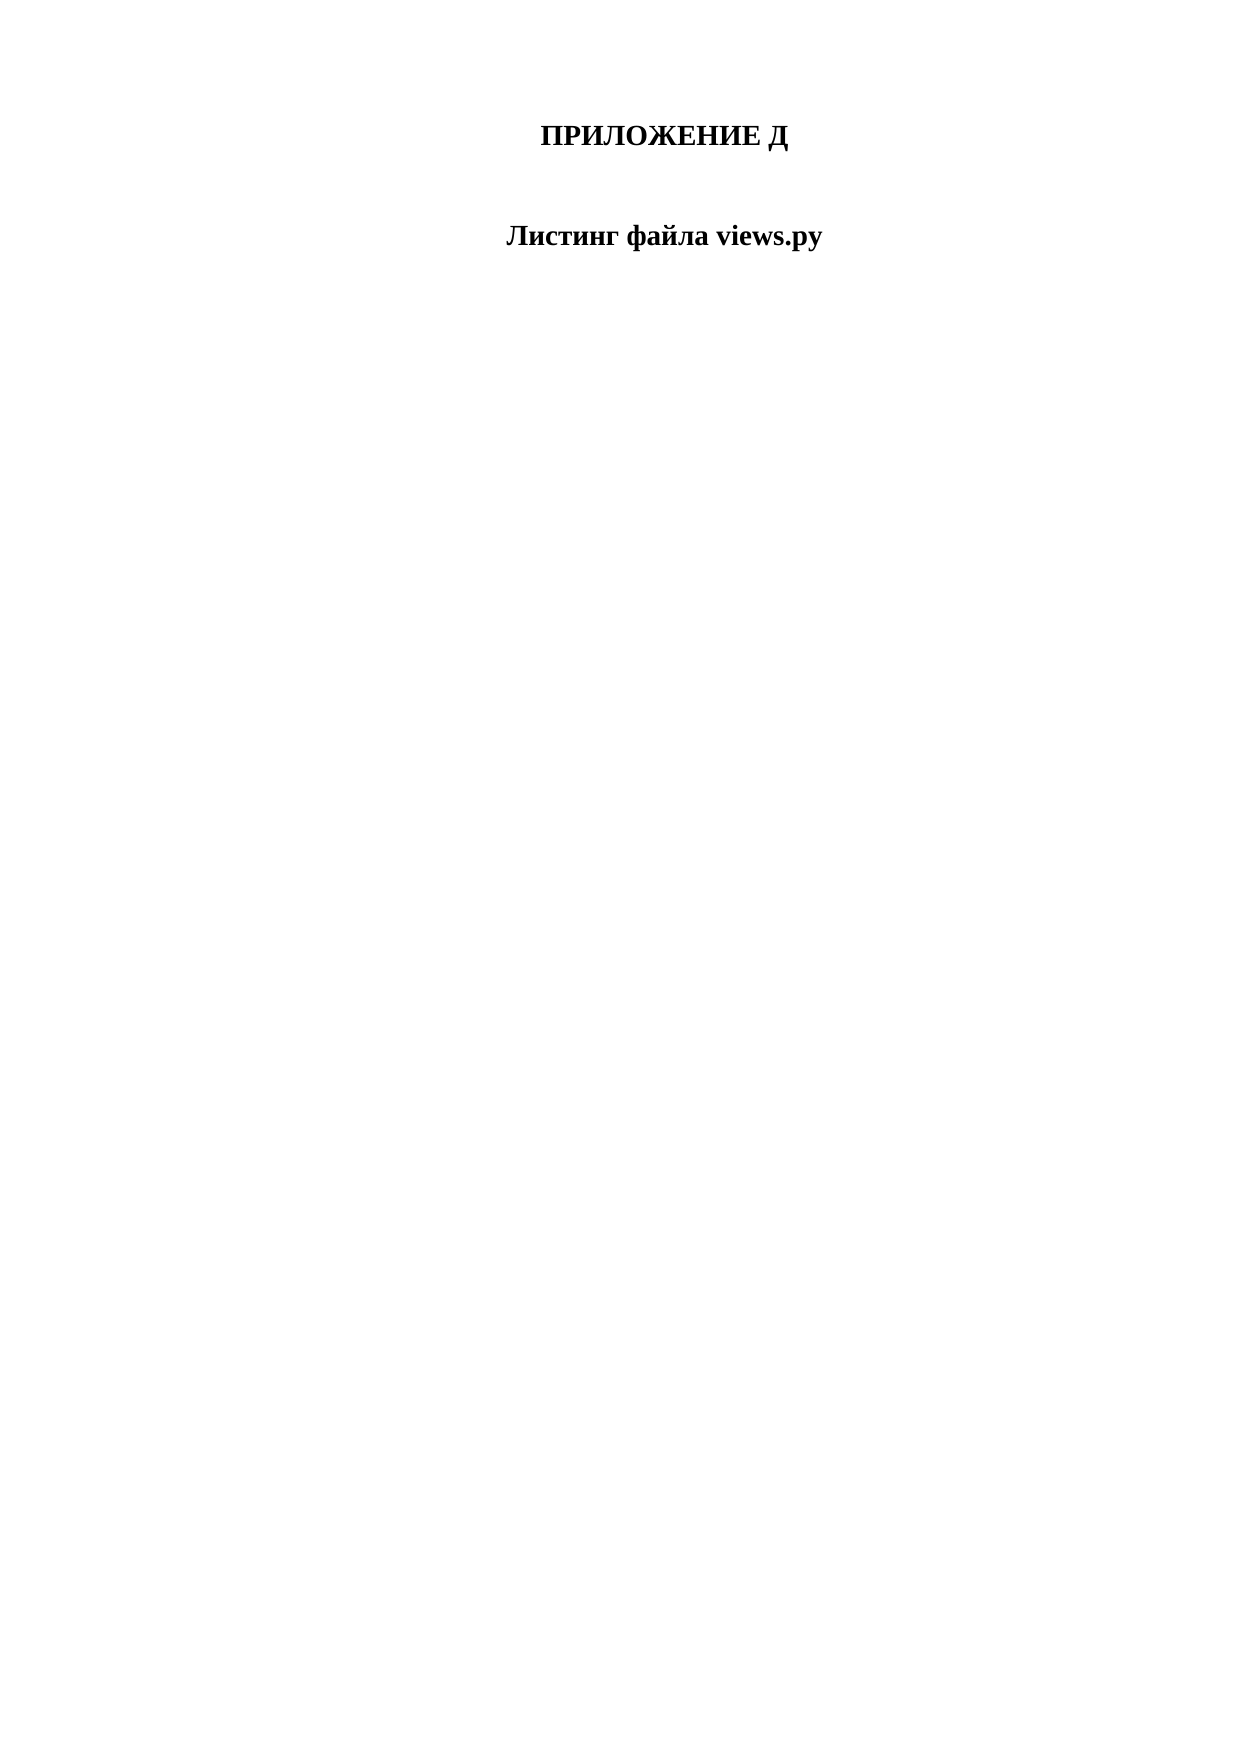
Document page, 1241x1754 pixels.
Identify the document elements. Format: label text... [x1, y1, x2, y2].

text Приложение д [177, 118, 1152, 152]
text Листинг файла views.py [177, 218, 1152, 252]
